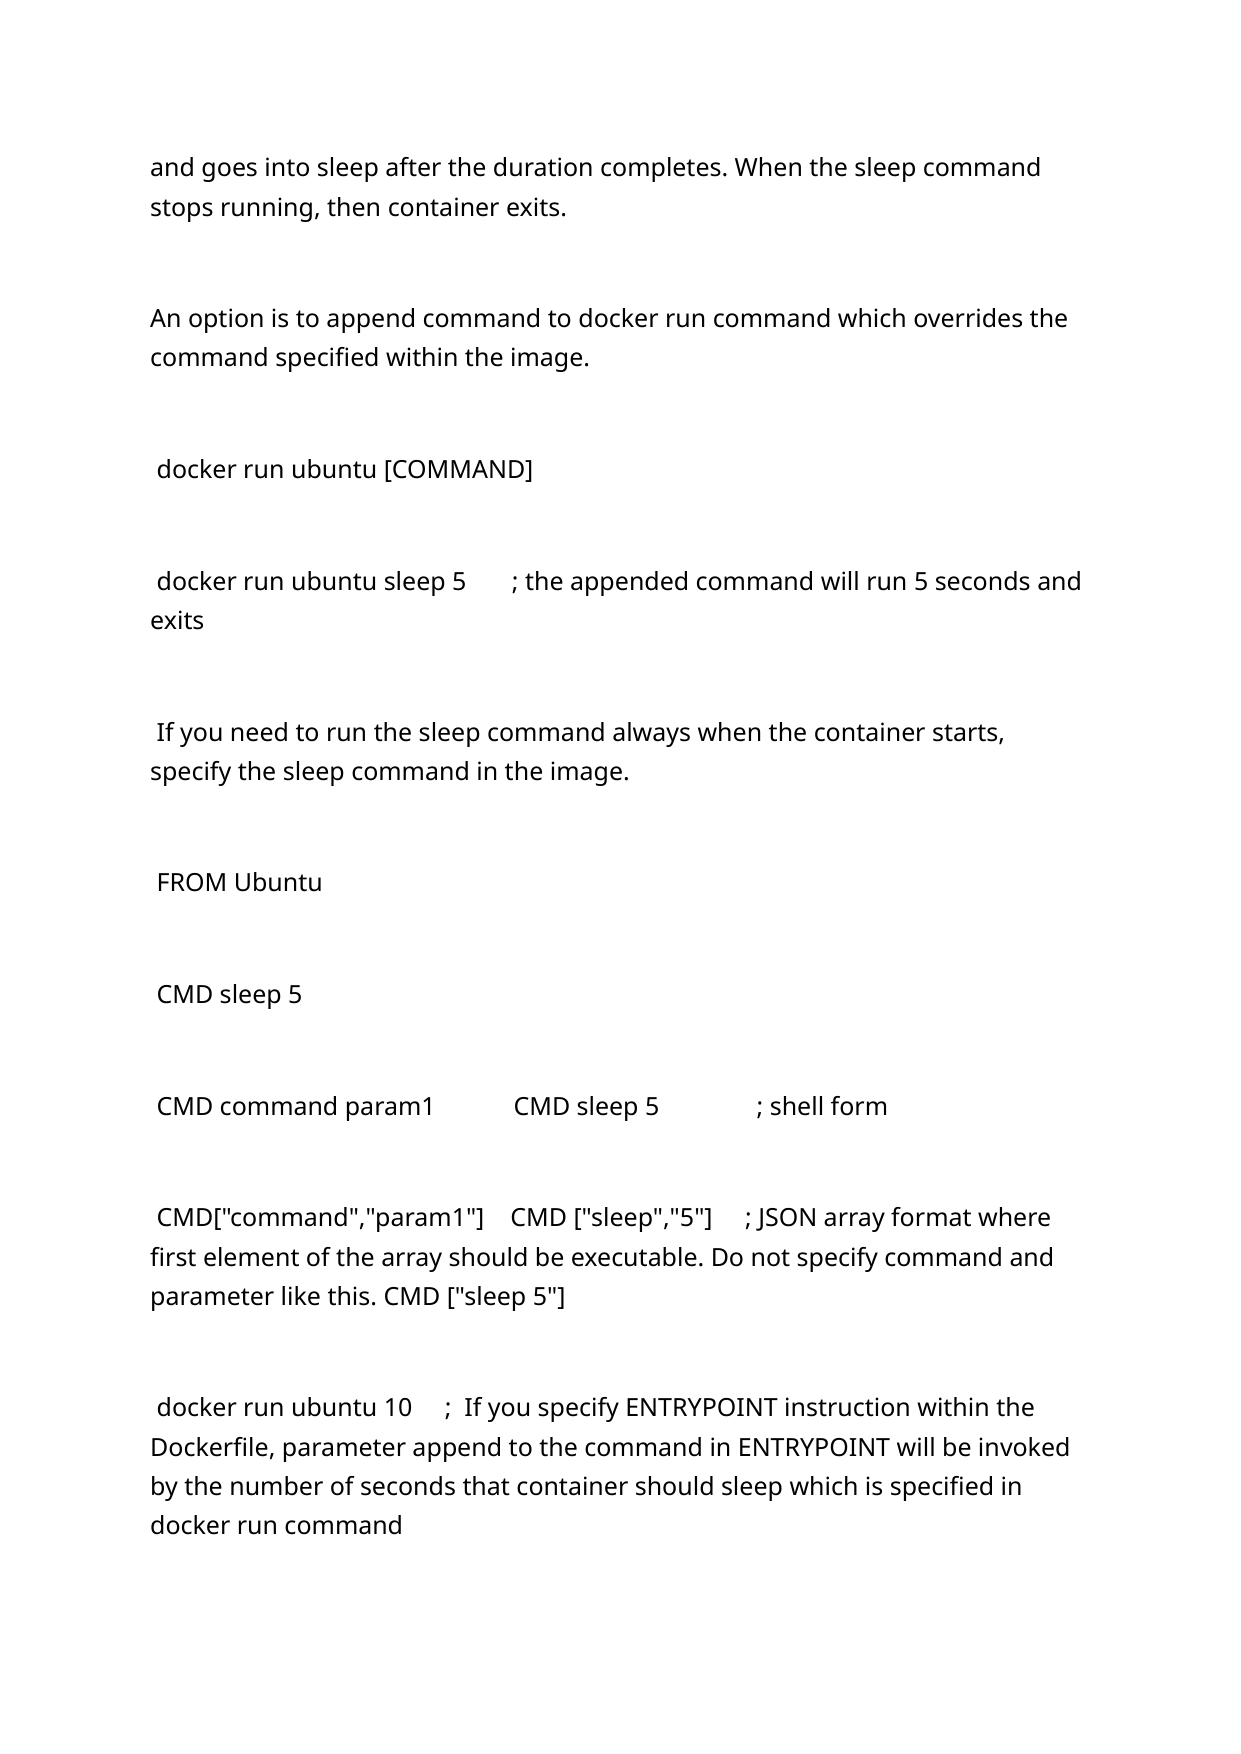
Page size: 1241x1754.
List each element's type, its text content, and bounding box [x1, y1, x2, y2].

text docker run ubuntu sleep 5 ; the appended command will run 5 seconds and exits [150, 563, 1090, 637]
text An option is to append command to docker run command which overrides the command specified within the image. [150, 301, 1090, 374]
text CMD["command","param1"] CMD ["sleep","5"] ; JSON array format where first element of the array should be executable. Do not specify command and parameter like this. CMD ["sleep 5"] [150, 1200, 1090, 1312]
text docker run ubuntu [COMMAND] [150, 452, 1090, 486]
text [150, 150, 1090, 223]
text If you need to run the sleep command always when the container starts, specify the sleep command in the image. [150, 714, 1090, 787]
text CMD command param1 CMD sleep 5 ; shell form [150, 1088, 1090, 1122]
text CMD sleep 5 [150, 977, 1090, 1011]
text docker run ubuntu 10 ; If you specify ENTRYPOINT instruction within the Dockerfile, parameter append to the command in ENTRYPOINT will be invoked by the number of seconds that container should sleep which is specified in docker run command [150, 1390, 1090, 1542]
text FROM Ubuntu [150, 865, 1090, 899]
